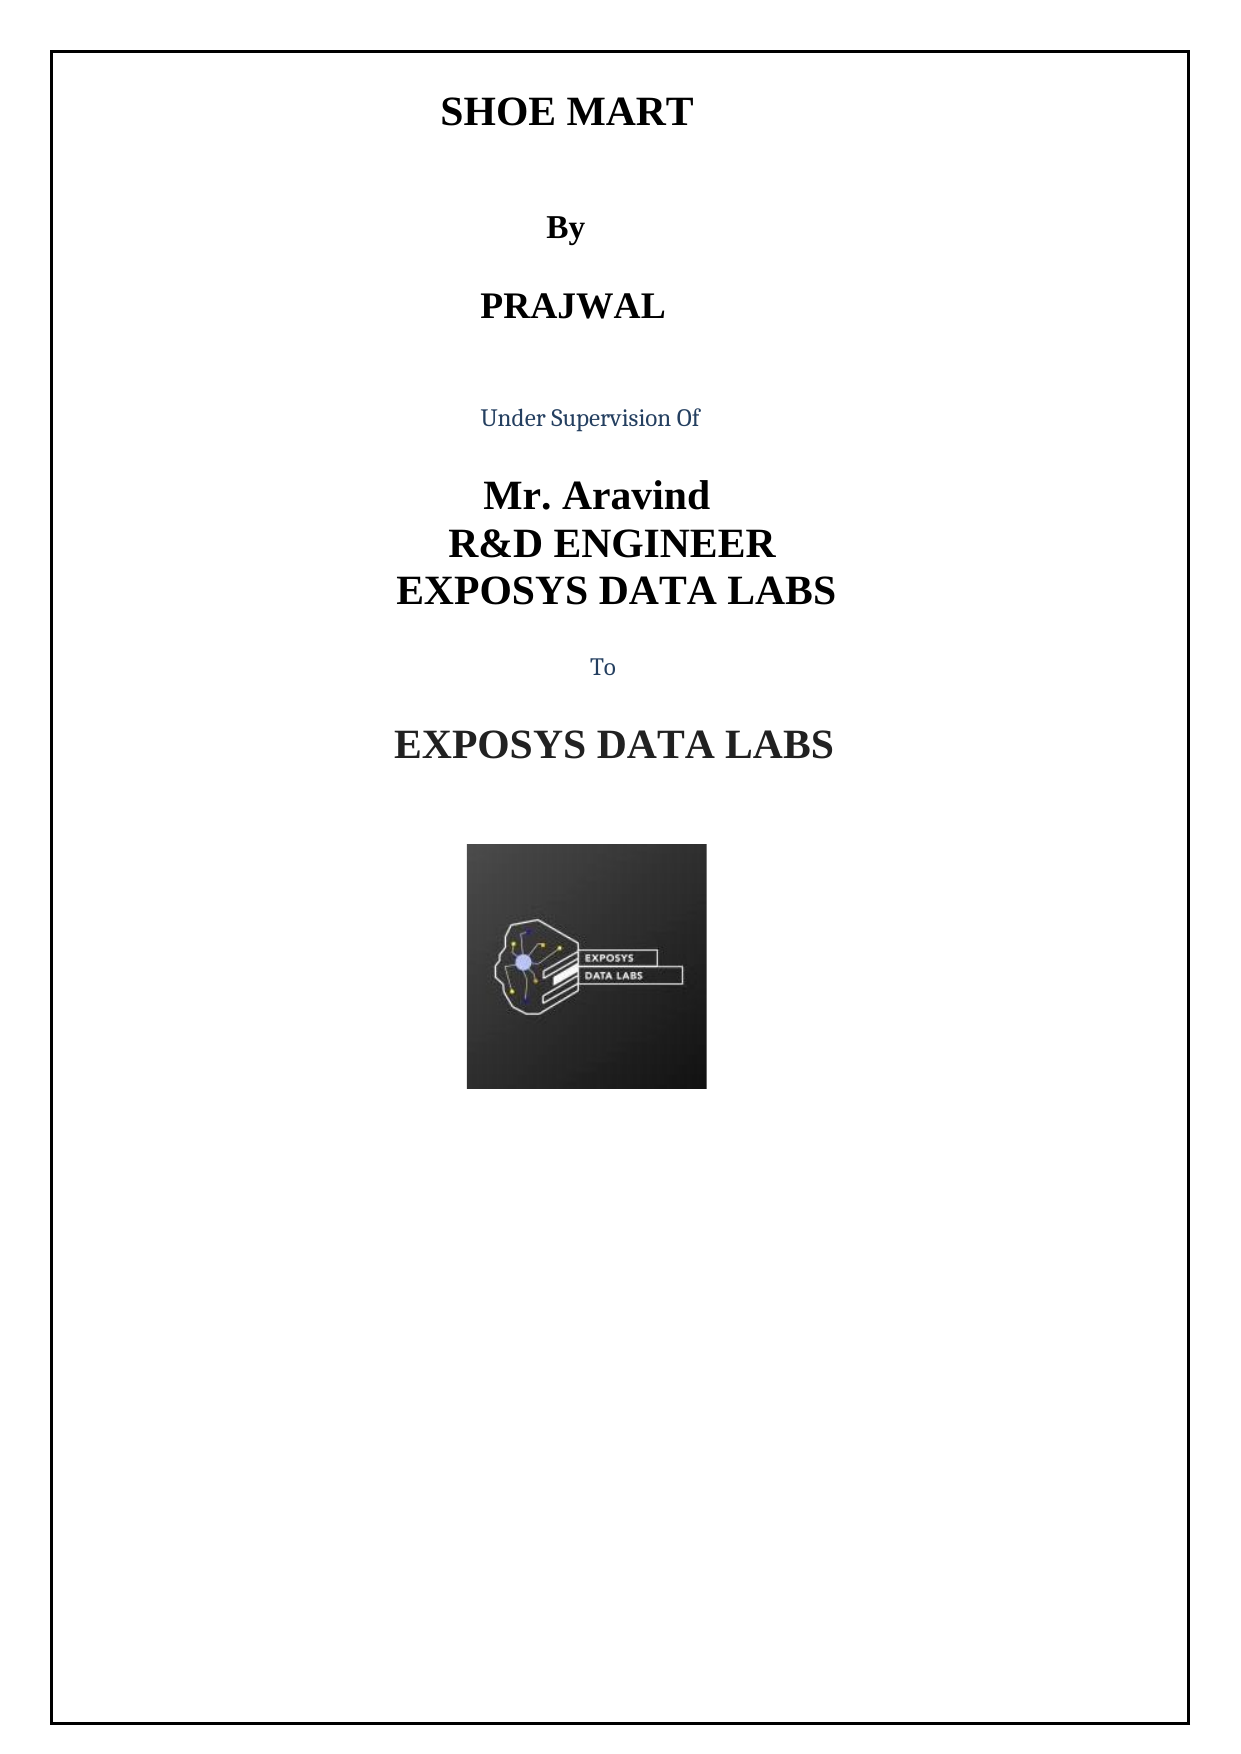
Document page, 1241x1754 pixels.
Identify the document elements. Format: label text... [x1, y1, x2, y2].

subtitle SHOE MART [211, 87, 1068, 134]
text EXPOSYS DATA LABS [394, 720, 1184, 768]
subtitle To [209, 653, 996, 681]
text By [127, 207, 996, 245]
text Mr. Aravind R&D ENGINEER [448, 471, 802, 566]
text PRAJWAL [358, 283, 1184, 327]
picture [466, 844, 707, 1089]
subtitle Under Supervision Of [184, 403, 996, 432]
text EXPOSYS DATA LABS [396, 566, 1184, 614]
